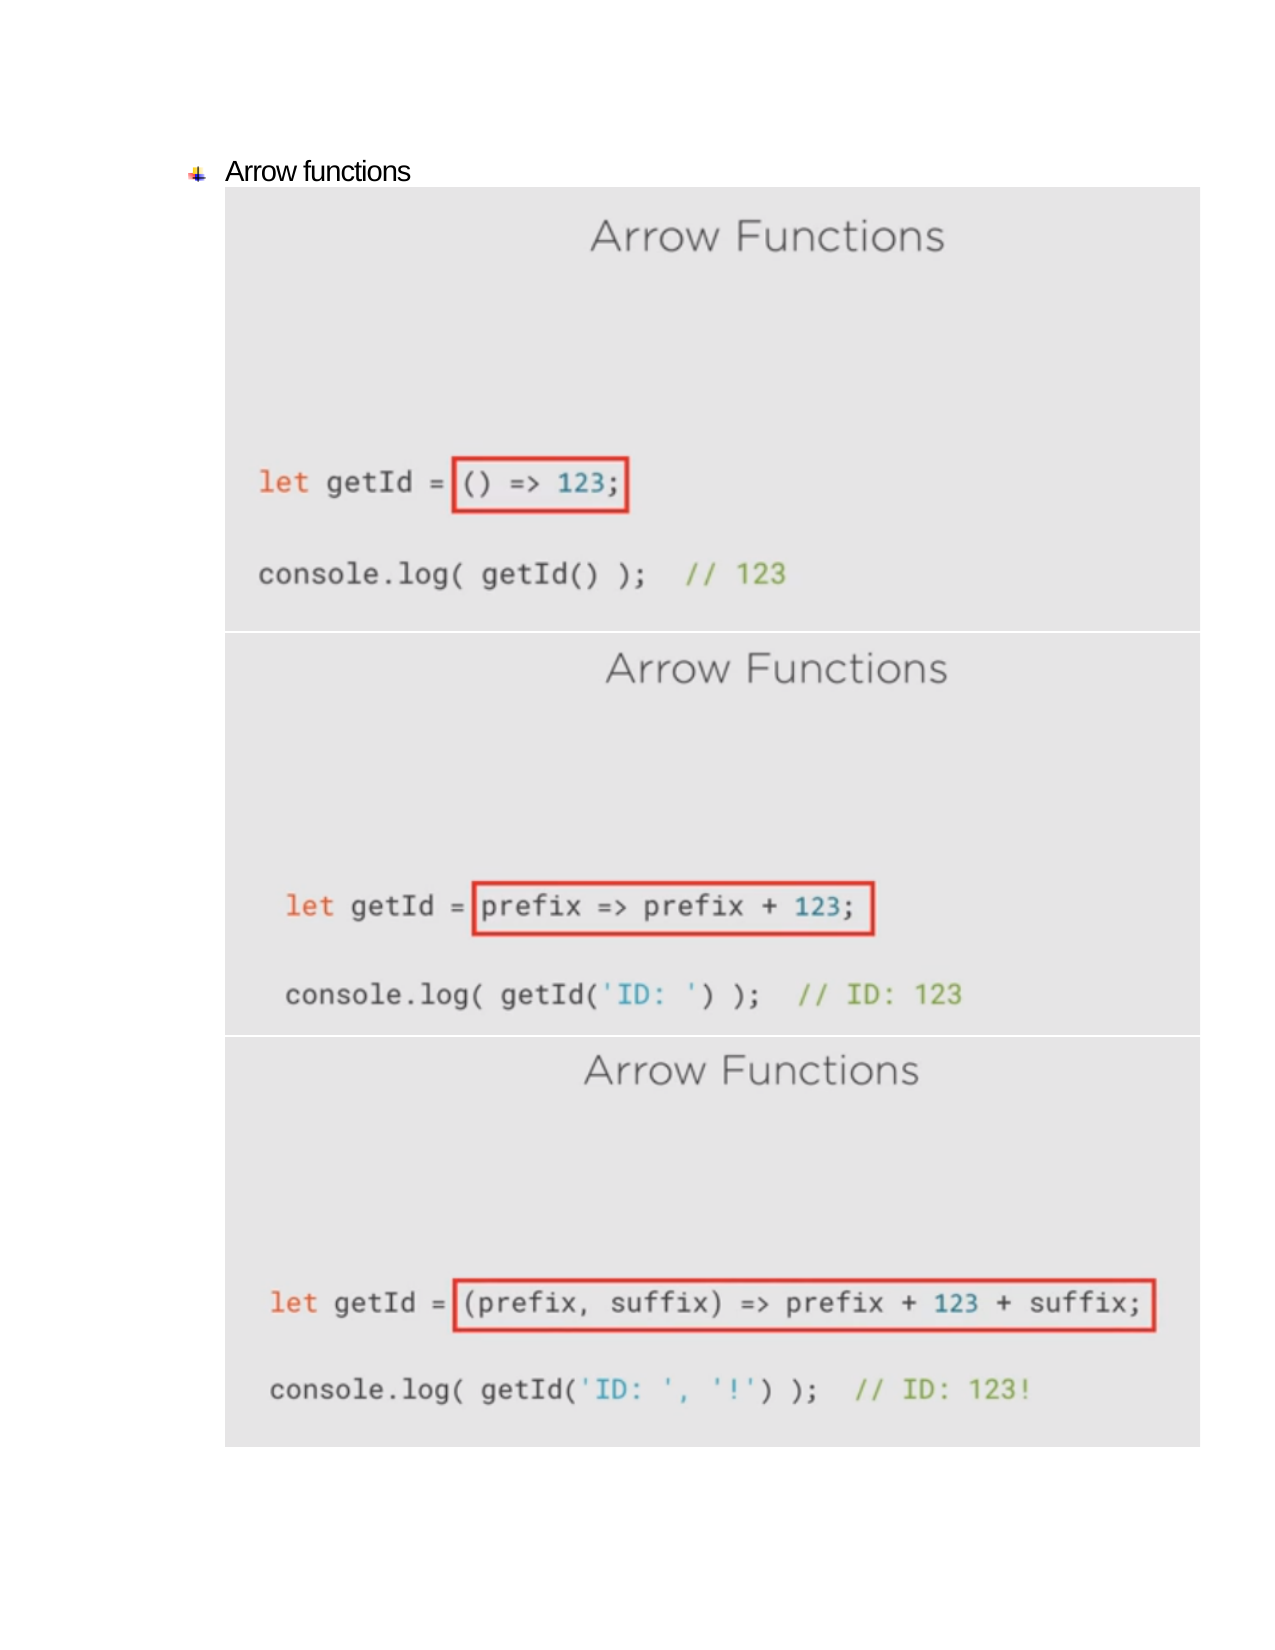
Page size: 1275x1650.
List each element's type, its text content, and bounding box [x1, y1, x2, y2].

title Arrow functions [187, 154, 1125, 188]
picture [225, 187, 1200, 631]
picture [225, 1037, 1200, 1447]
picture [188, 165, 206, 182]
picture [225, 633, 1200, 1035]
